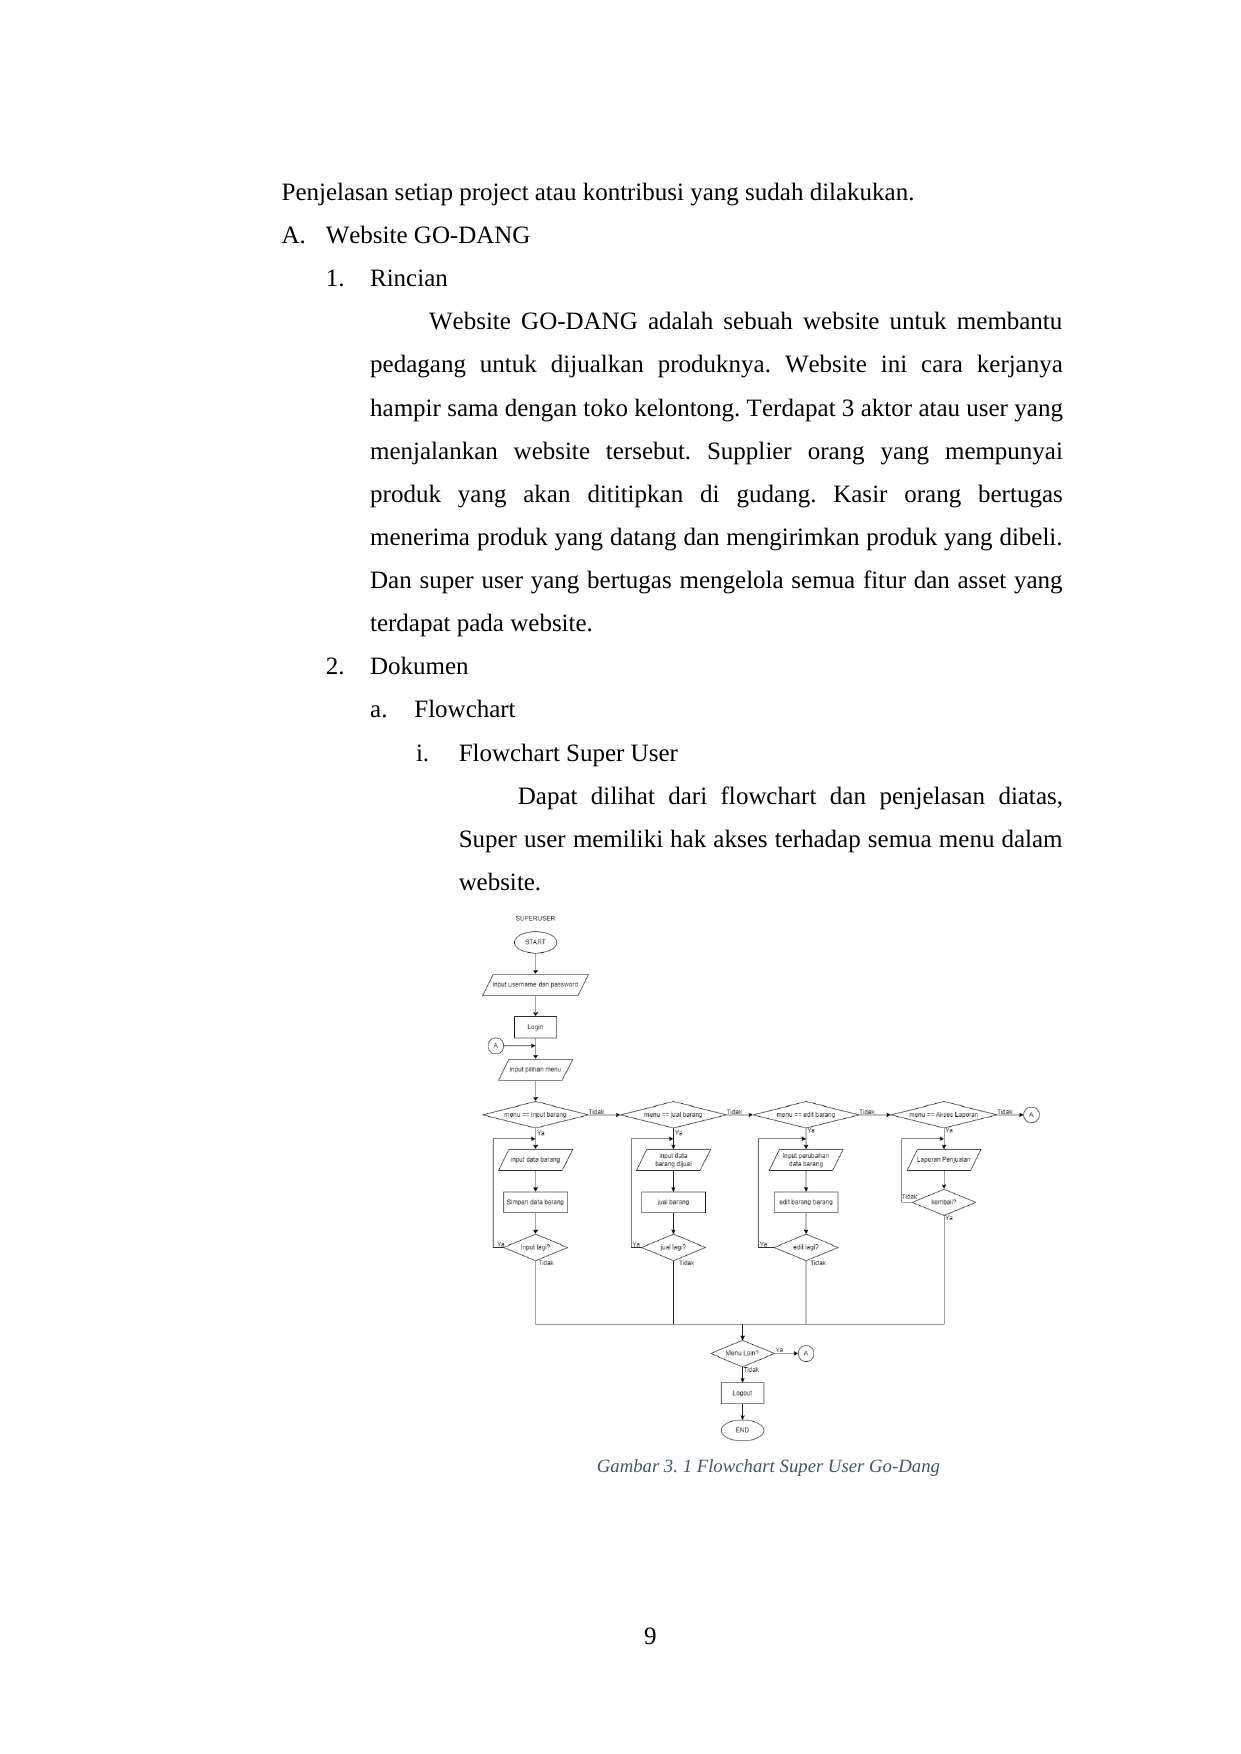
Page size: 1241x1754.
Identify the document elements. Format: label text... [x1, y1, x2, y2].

text Gambar 3. 1 Flowchart Super User Go-Dang [473, 1455, 1063, 1476]
list Flowchart Super User [429, 738, 1063, 766]
list Dokumen [326, 651, 1063, 680]
list Dapat dilihat dari flowchart dan penjelasan diatas, Super user memiliki hak akses terhadap semua menu dalam website. [458, 781, 1063, 896]
list Flowchart [370, 694, 1063, 723]
list Website GO-DANG adalah sebuah website untuk membantu pedagang untuk dijualkan produknya. Website ini cara kerjanya hampir sama dengan toko kelontong. Terdapat 3 aktor atau user yang menjalankan website tersebut. Supplier orang yang mempunyai produk yang akan dititipkan di gudang. Kasir orang bertugas menerima produk yang datang dan mengirimkan produk yang dibeli. Dan super user yang bertugas mengelola semua fitur dan asset yang terdapat pada website. [370, 306, 1063, 637]
text Penjelasan setiap project atau kontribusi yang sudah dilakukan. [281, 177, 1063, 206]
subtitle Website GO-DANG [281, 220, 1063, 249]
list Rincian [326, 263, 1063, 292]
picture [482, 910, 1040, 1441]
